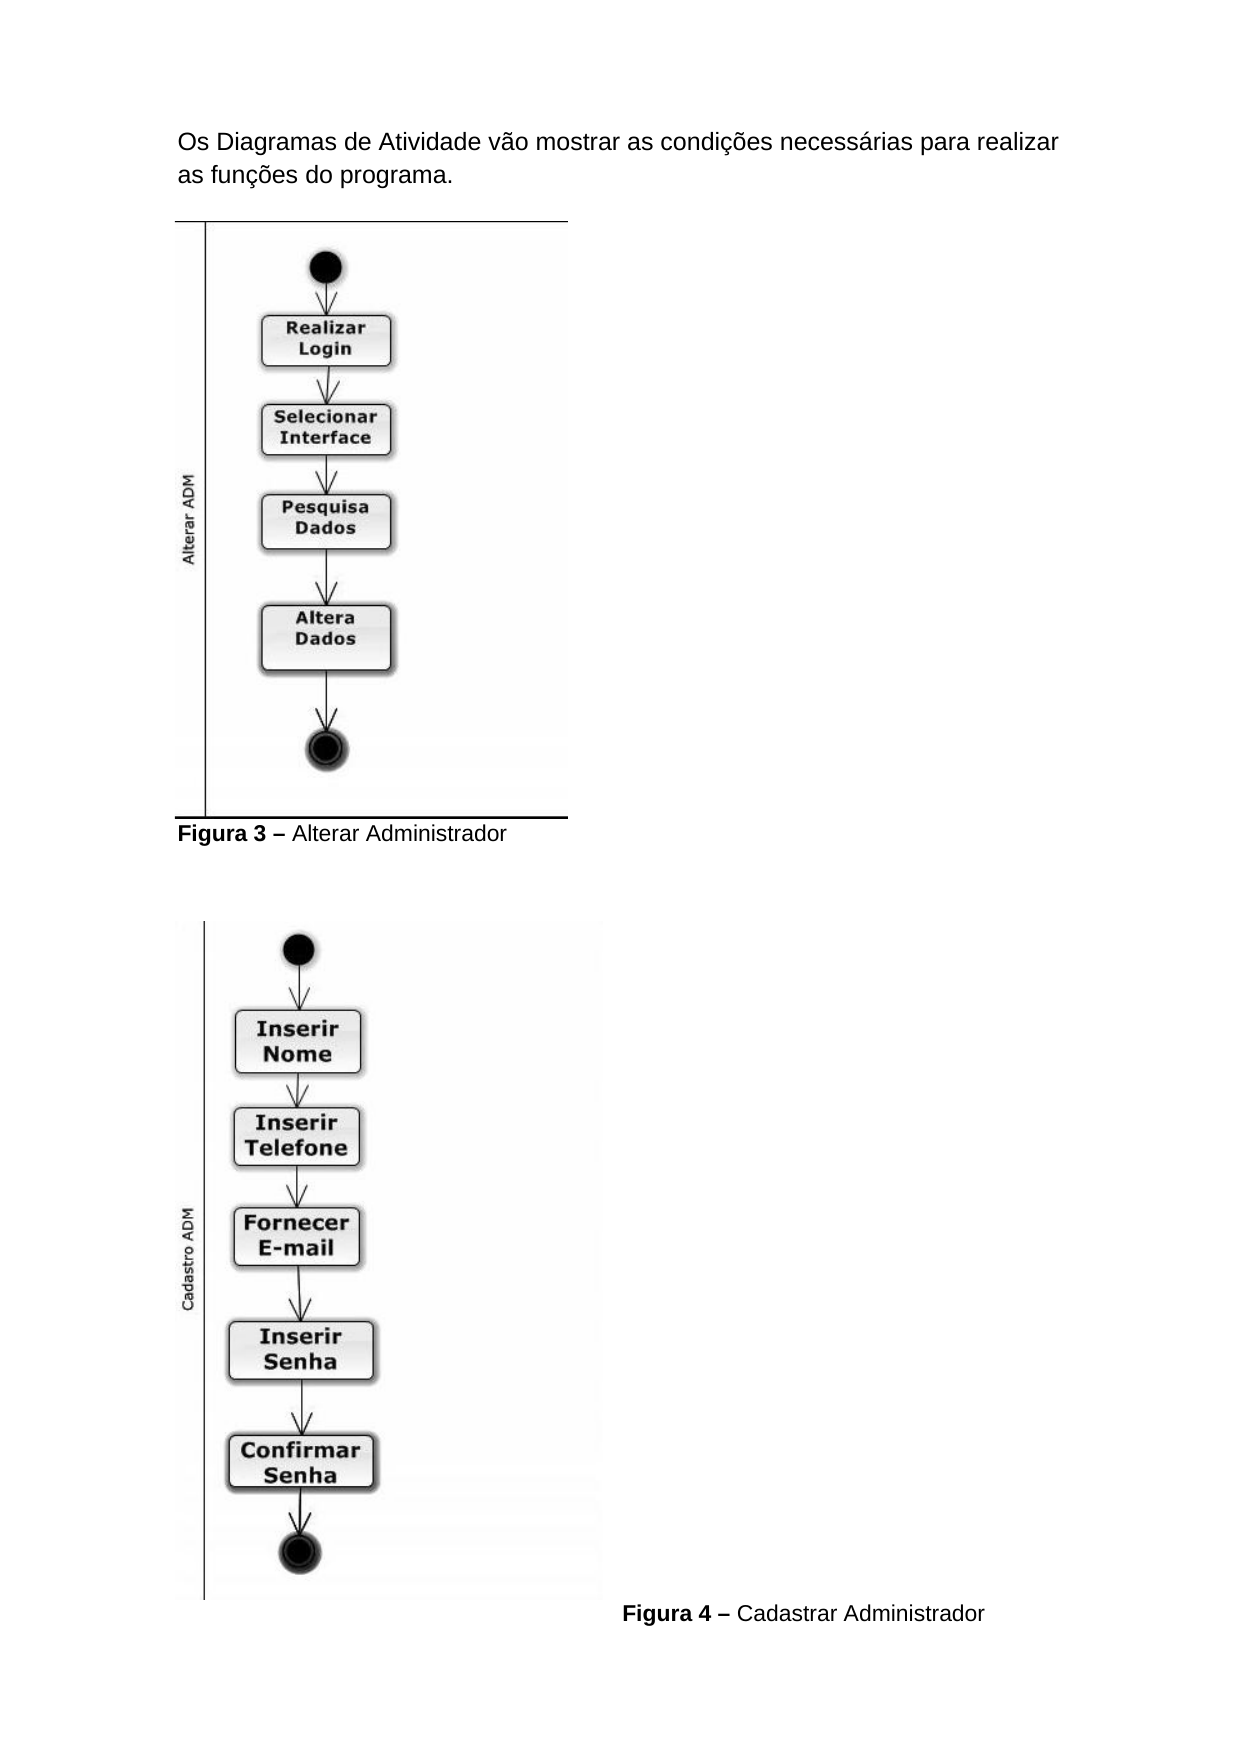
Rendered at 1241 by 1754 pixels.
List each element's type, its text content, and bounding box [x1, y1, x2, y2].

picture [174, 221, 568, 819]
text Figura 4 – Cadastrar Administrador [177, 1599, 1078, 1626]
text Os Diagramas de Atividade vão mostrar as condições necessárias para realizar as funções do programa. [177, 127, 1078, 188]
picture [175, 921, 604, 1600]
text Figura 3 – Alterar Administrador [177, 819, 1078, 846]
